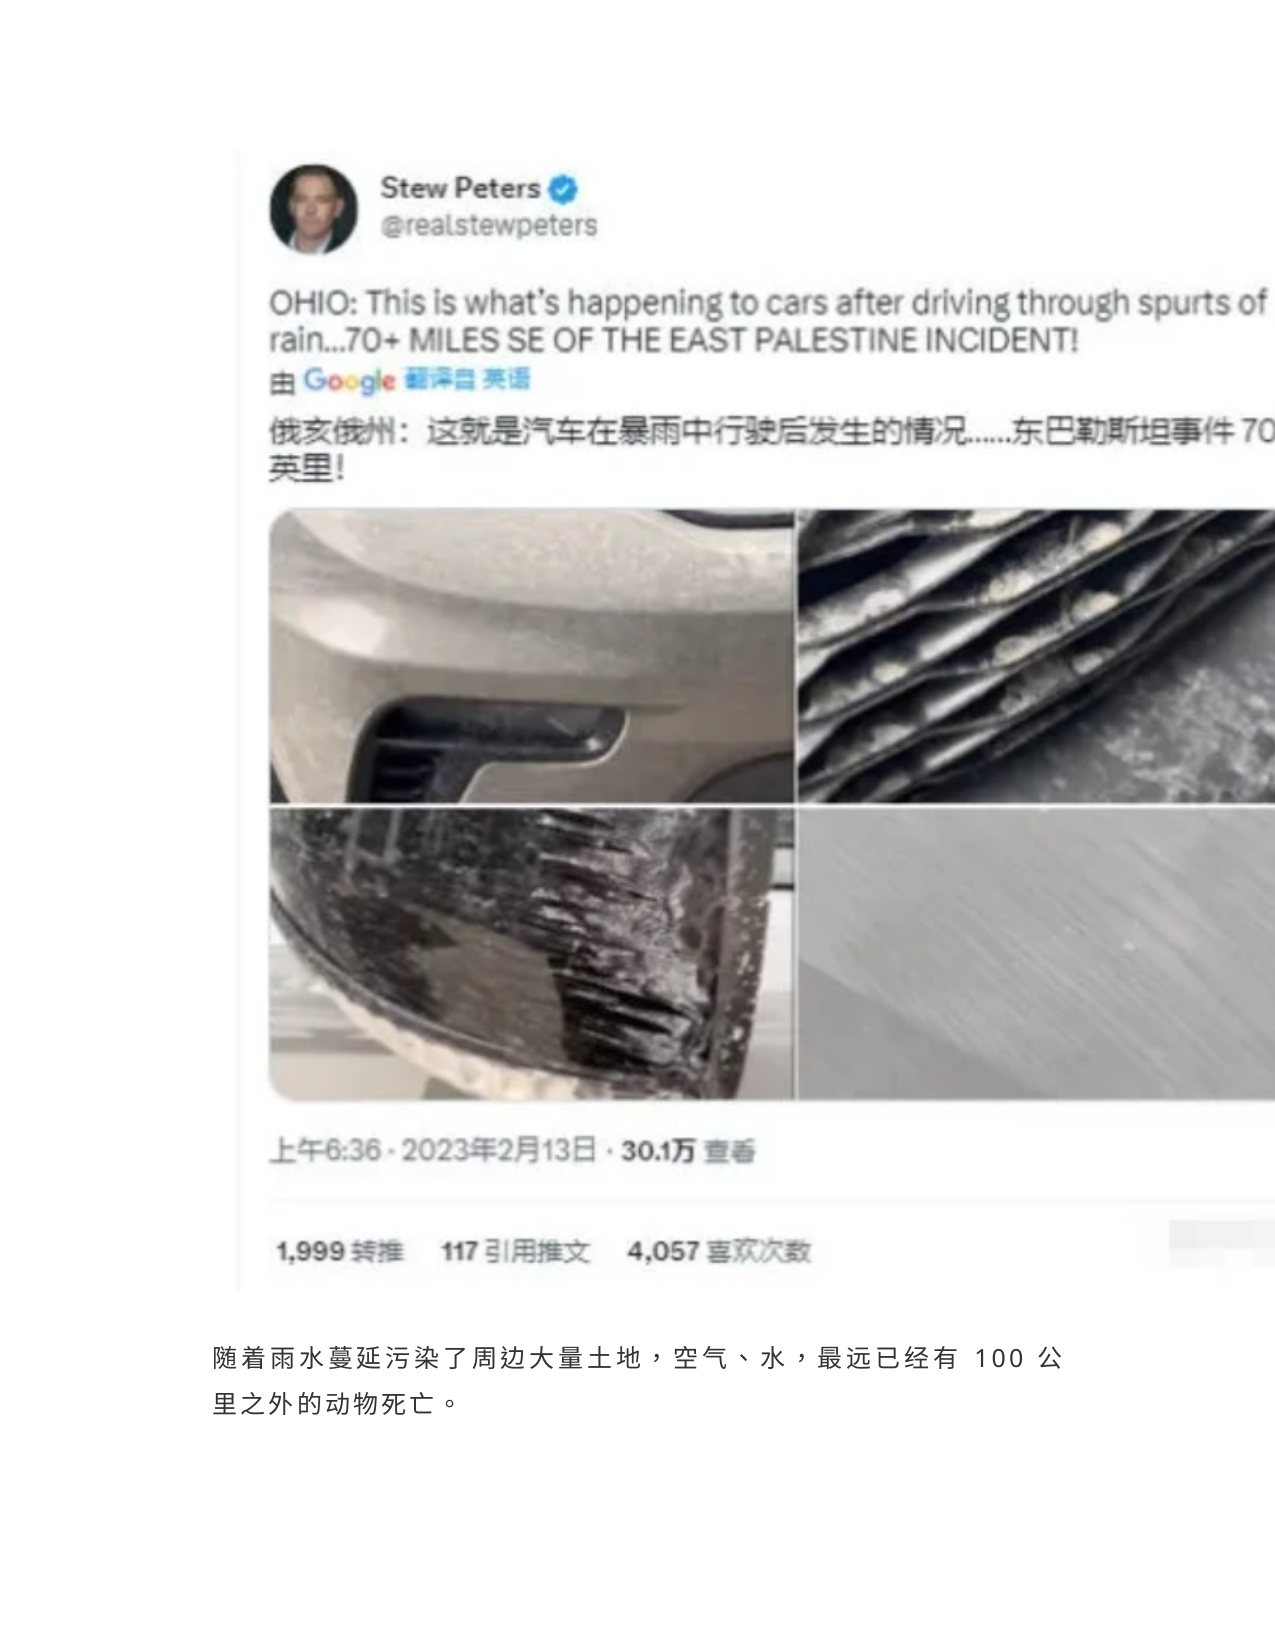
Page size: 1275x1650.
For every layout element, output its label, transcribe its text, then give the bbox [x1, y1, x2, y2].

text 随着雨水蔓延污染了周边大量土地，空气、水，最远已经有 100 公里之外的动物死亡。 [212, 1328, 1062, 1421]
picture [231, 150, 1275, 1291]
